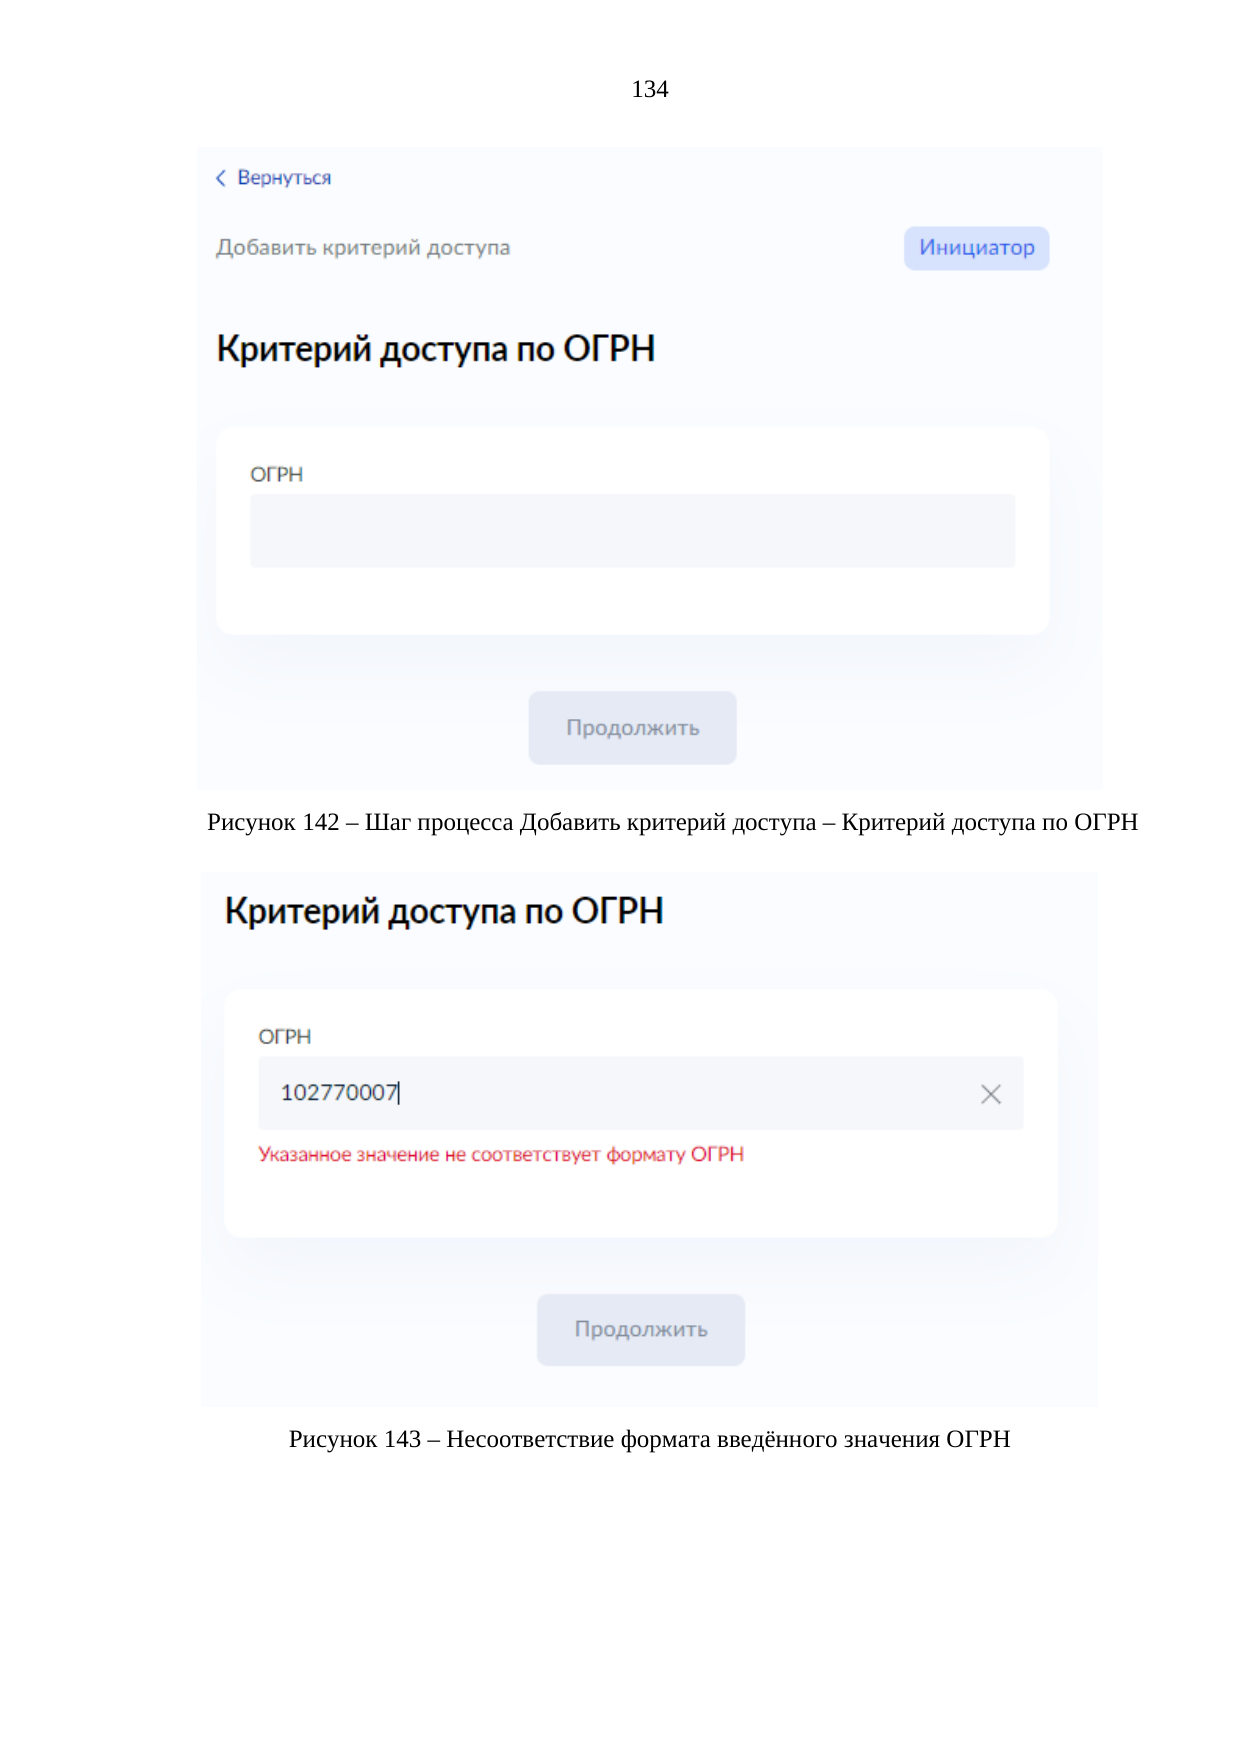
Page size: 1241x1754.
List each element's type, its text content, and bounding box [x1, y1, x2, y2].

picture [201, 872, 1099, 1407]
text Рисунок 143 – Несоответствие формата введённого значения ОГРН [118, 1424, 1181, 1453]
picture [196, 147, 1103, 790]
text Рисунок 142 – Шаг процесса Добавить критерий доступа – Критерий доступа по ОГРН [118, 807, 1181, 835]
